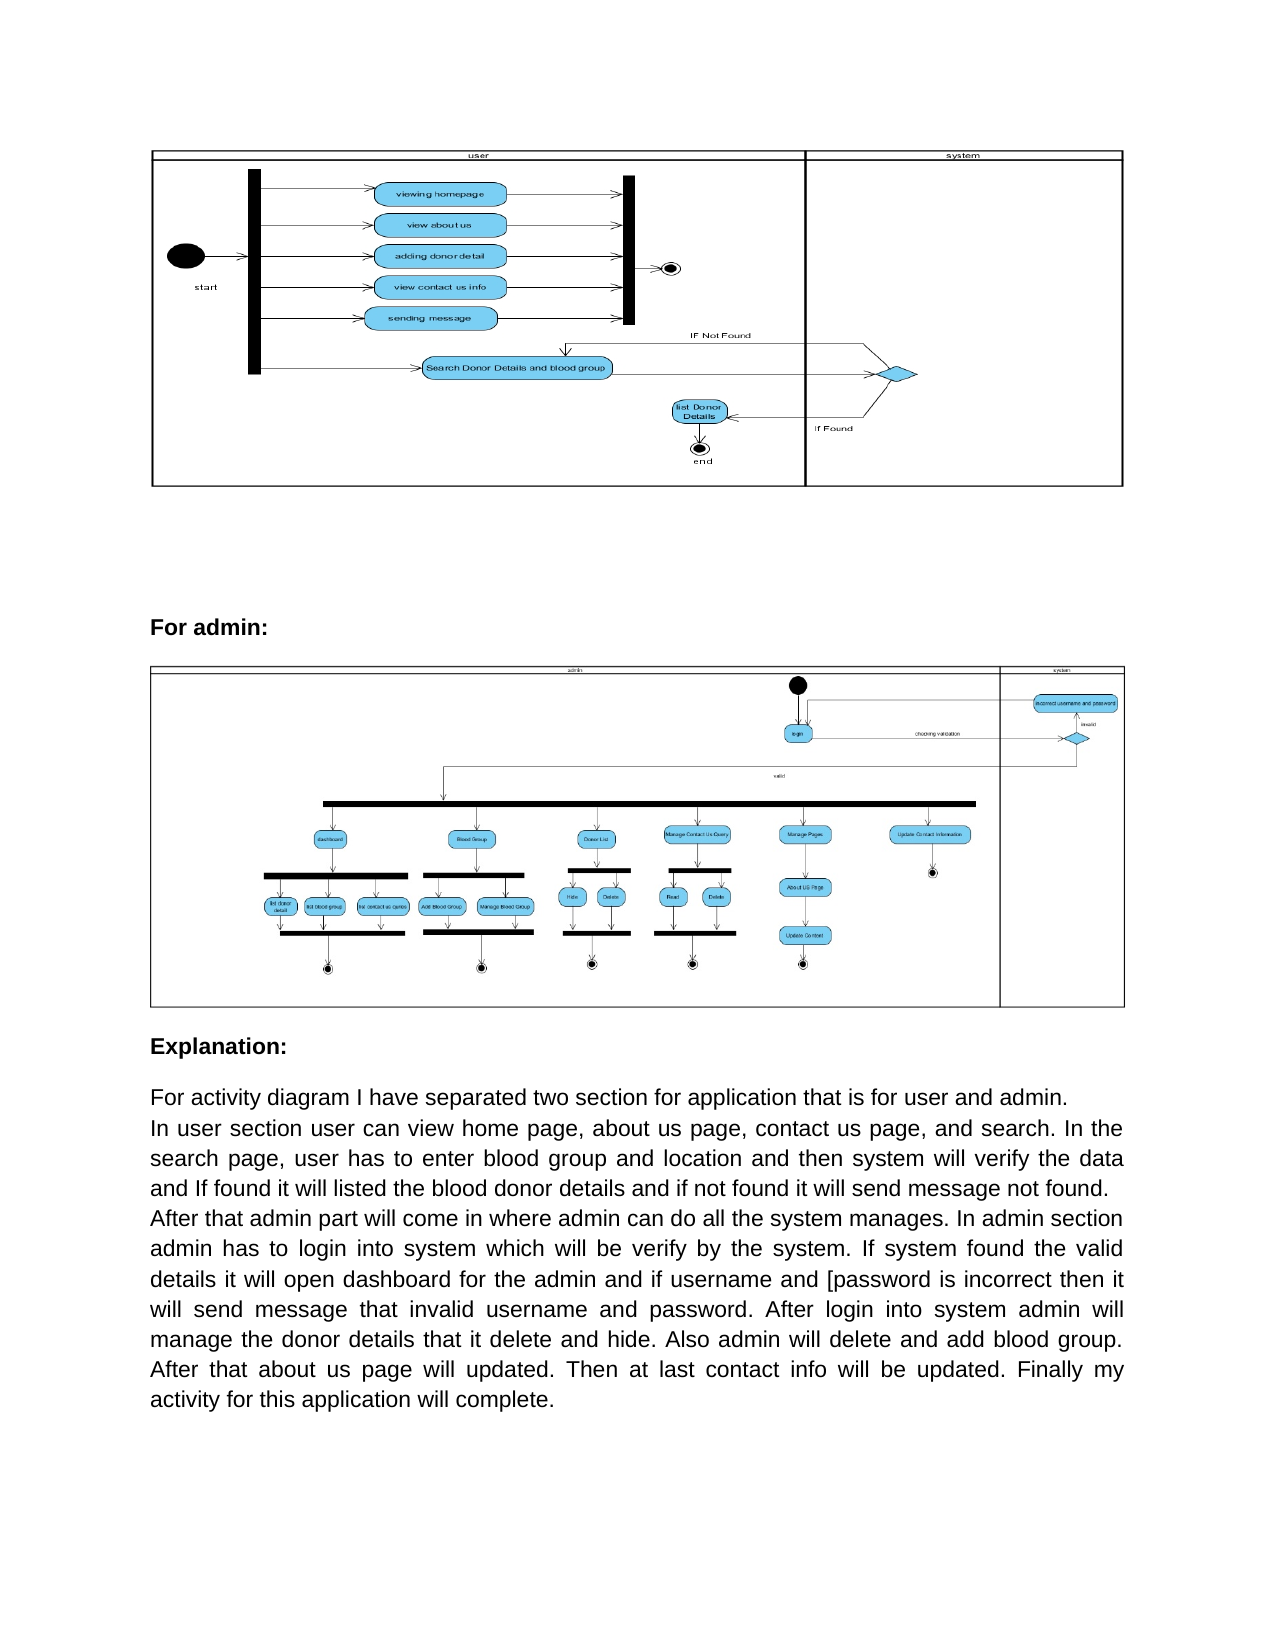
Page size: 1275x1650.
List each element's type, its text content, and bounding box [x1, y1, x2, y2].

text In user section user can view home page, about us page, contact us page, and search. In the search page, user has to enter blood group and location and then system will verify the data and If found it will listed the blood donor details and if not found it will send message not found. [150, 1114, 1125, 1201]
text For admin: [150, 614, 1125, 641]
picture [150, 150, 1125, 488]
text After that admin part will come in where admin can do all the system manages. In admin section admin has to login into system which will be verify by the system. If system found the valid details it will open dashboard for the admin and if username and [password is incorrect then it will send message that invalid username and password. After login into system admin will manage the donor details that it delete and hide. Also admin will delete and add blood group. After that about us page will updated. Then at last contact info will be updated. Finally my activity for this application will complete. [150, 1205, 1125, 1413]
text Explanation: [150, 1033, 1125, 1059]
text For activity diagram I have separated two section for application that is for user and admin. [150, 1084, 1125, 1111]
picture [150, 665, 1125, 1009]
